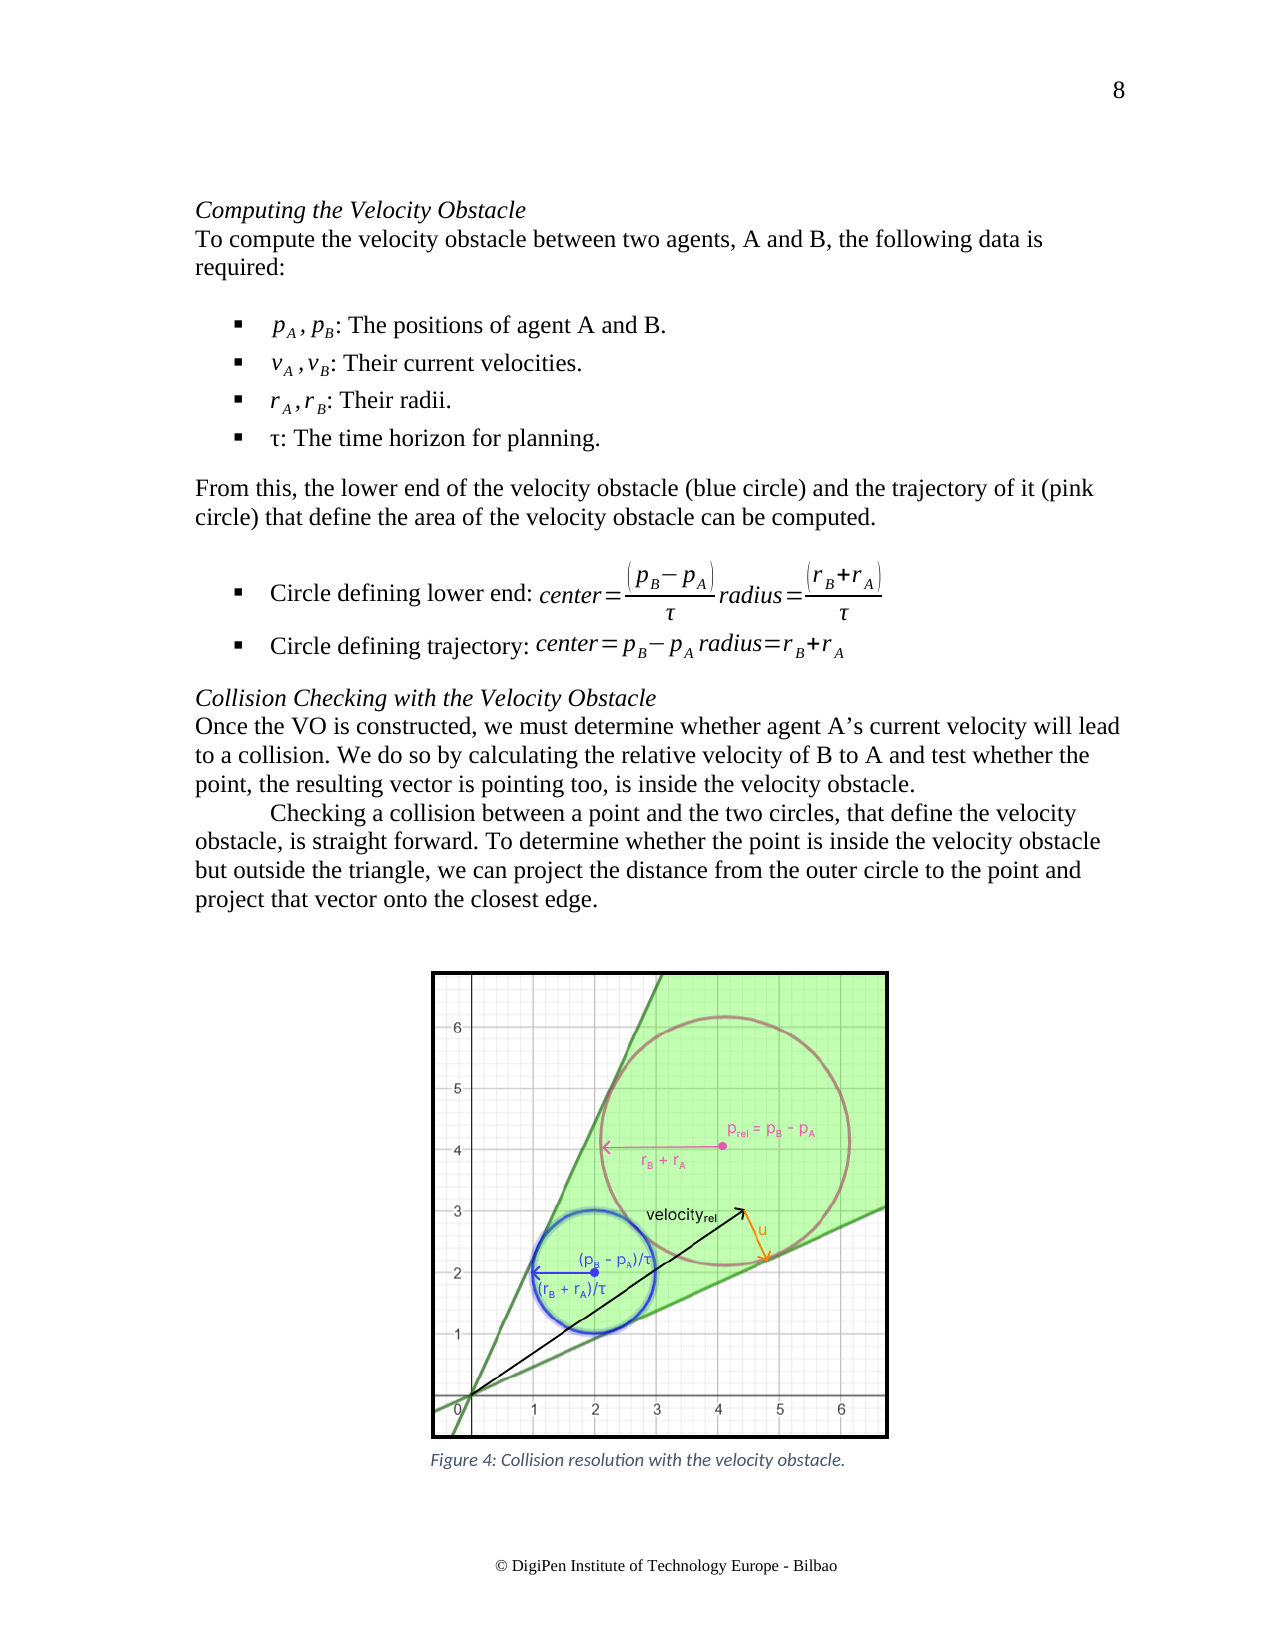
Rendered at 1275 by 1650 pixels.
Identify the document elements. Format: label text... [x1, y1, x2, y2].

text To compute the velocity obstacle between two agents, A and B, the following data is required: [195, 224, 1125, 281]
text Once the VO is constructed, we must determine whether agent A’s current velocity will lead to a collision. We do so by calculating the relative velocity of B to A and test whether the point, the resulting vector is pointing too, is inside the velocity obstacle. [195, 711, 1125, 798]
list : The positions of agent A and B. [232, 310, 1125, 343]
list τ: The time horizon for planning. [232, 423, 1125, 452]
subtitle Collision Checking with the Velocity Obstacle [195, 683, 1125, 711]
subtitle Computing the Velocity Obstacle [195, 195, 1125, 224]
list : Their radii. [232, 385, 1125, 418]
list Circle defining lower end: [232, 559, 1125, 625]
picture [435, 975, 885, 1435]
list : Their current velocities. [232, 348, 1125, 381]
text Checking a collision between a point and the two circles, that define the velocity obstacle, is straight forward. To determine whether the point is inside the velocity obstacle but outside the triangle, we can project the distance from the outer circle to the point and project that vector onto the closest edge. [195, 798, 1125, 913]
list Circle defining trajectory: [232, 630, 1125, 661]
text From this, the lower end of the velocity obstacle (blue circle) and the trajectory of it (pink circle) that define the area of the velocity obstacle can be computed. [195, 473, 1125, 531]
